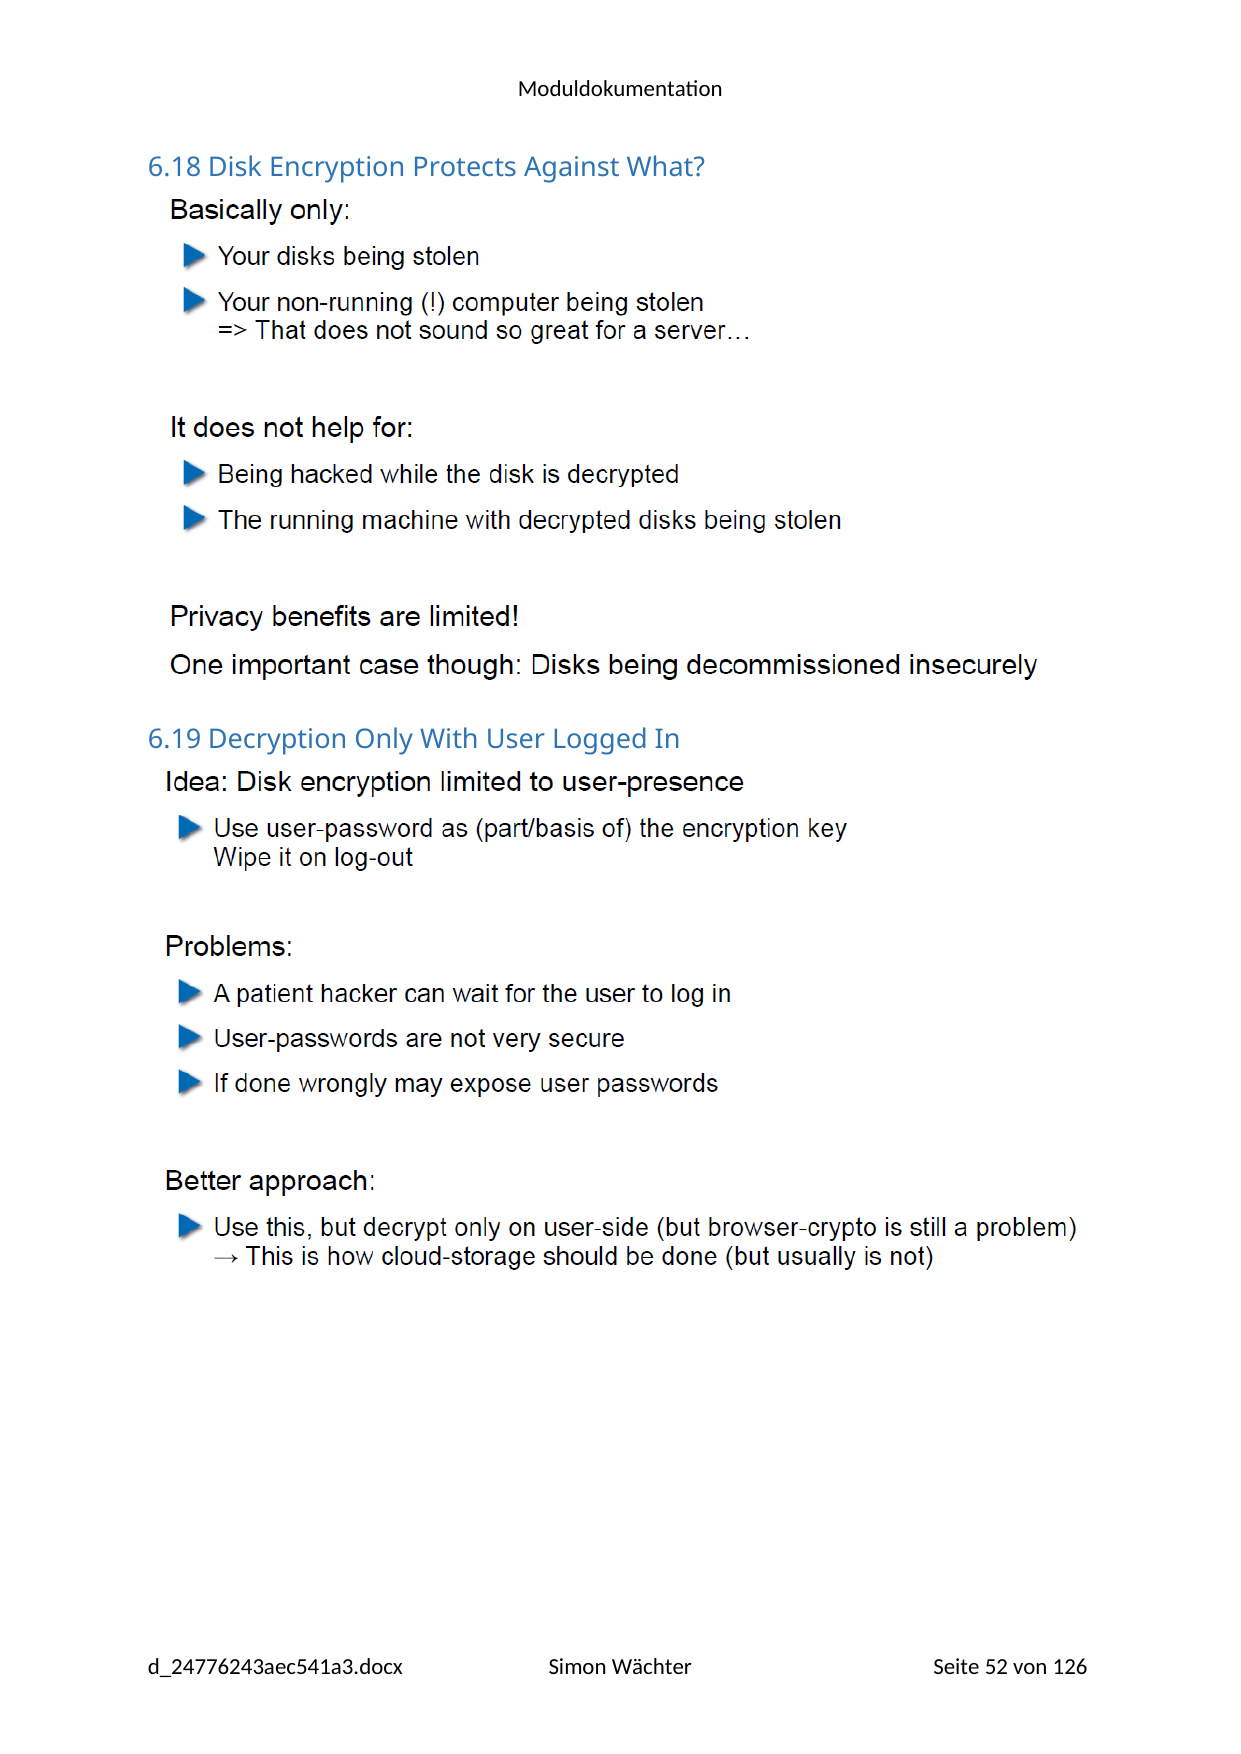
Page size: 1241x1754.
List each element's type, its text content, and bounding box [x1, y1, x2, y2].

picture [147, 187, 1093, 701]
subtitle Disk Encryption Protects Against What? [148, 148, 1093, 184]
subtitle Decryption Only With User Logged In [148, 720, 1093, 757]
picture [147, 759, 1093, 1286]
